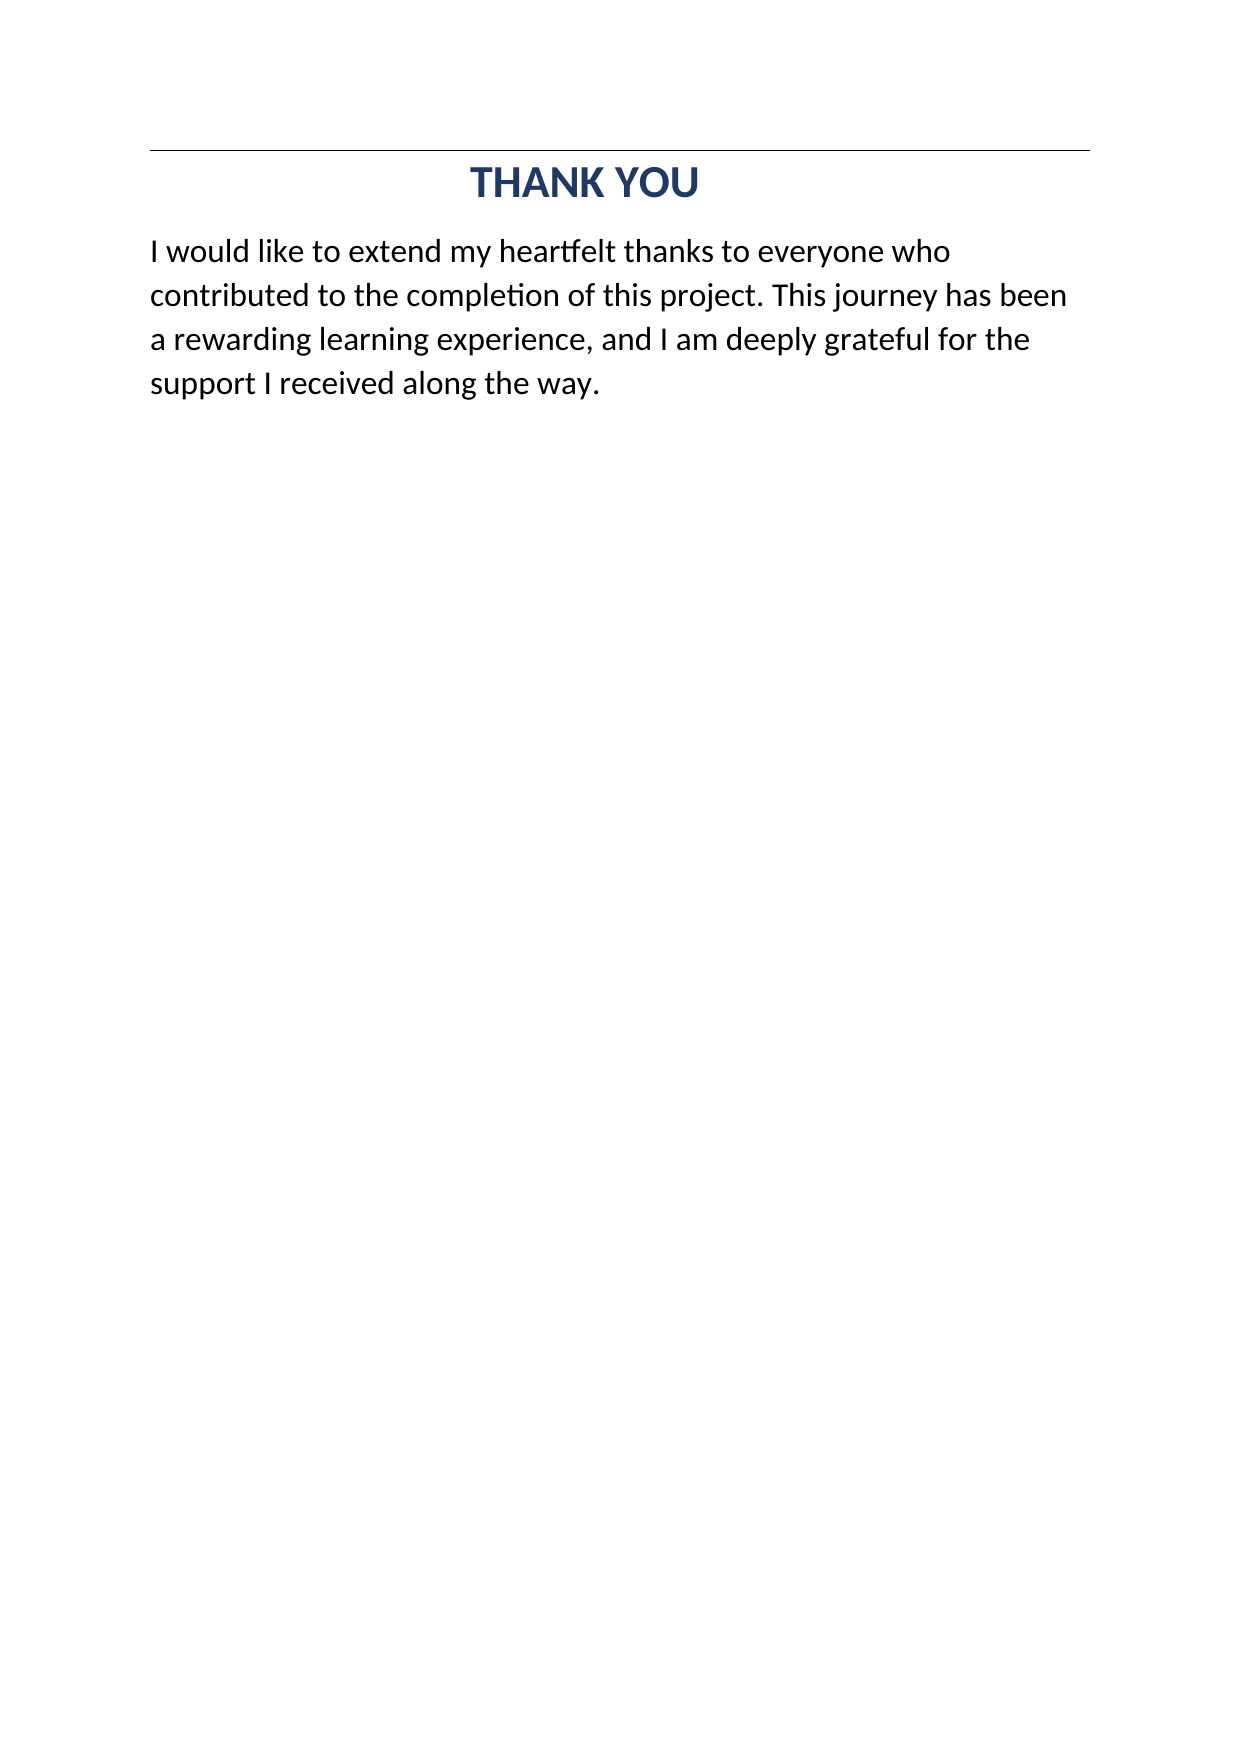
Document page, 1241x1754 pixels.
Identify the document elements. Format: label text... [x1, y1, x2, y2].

text THANK YOU [150, 151, 1090, 209]
text I would like to extend my heartfelt thanks to everyone who contributed to the completion of this project. This journey has been a rewarding learning experience, and I am deeply grateful for the support I received along the way. [150, 227, 1090, 403]
